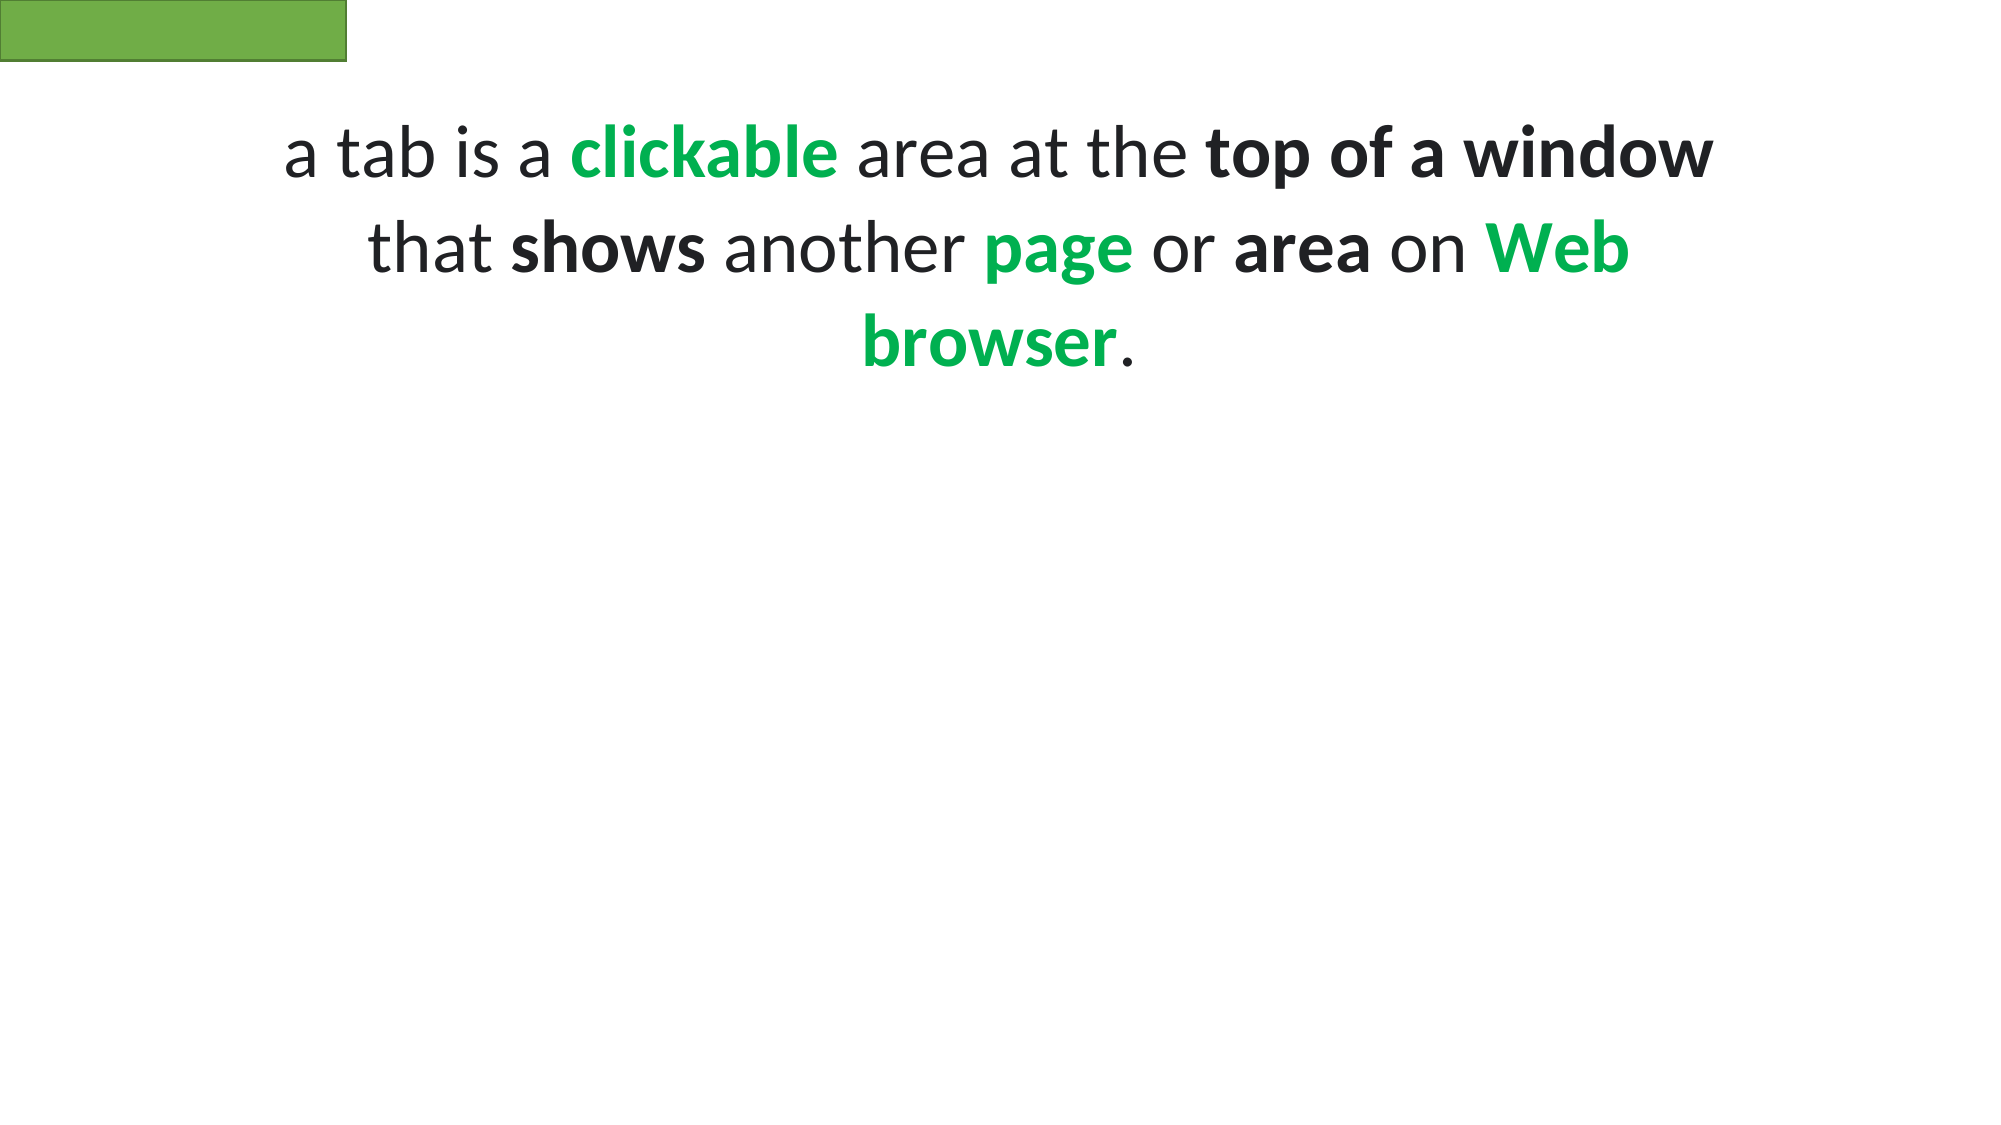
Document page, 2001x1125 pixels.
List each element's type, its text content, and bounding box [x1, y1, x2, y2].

text a tab is a clickable area at the top of a window that shows another page or area on Web browser. [224, 105, 1774, 385]
